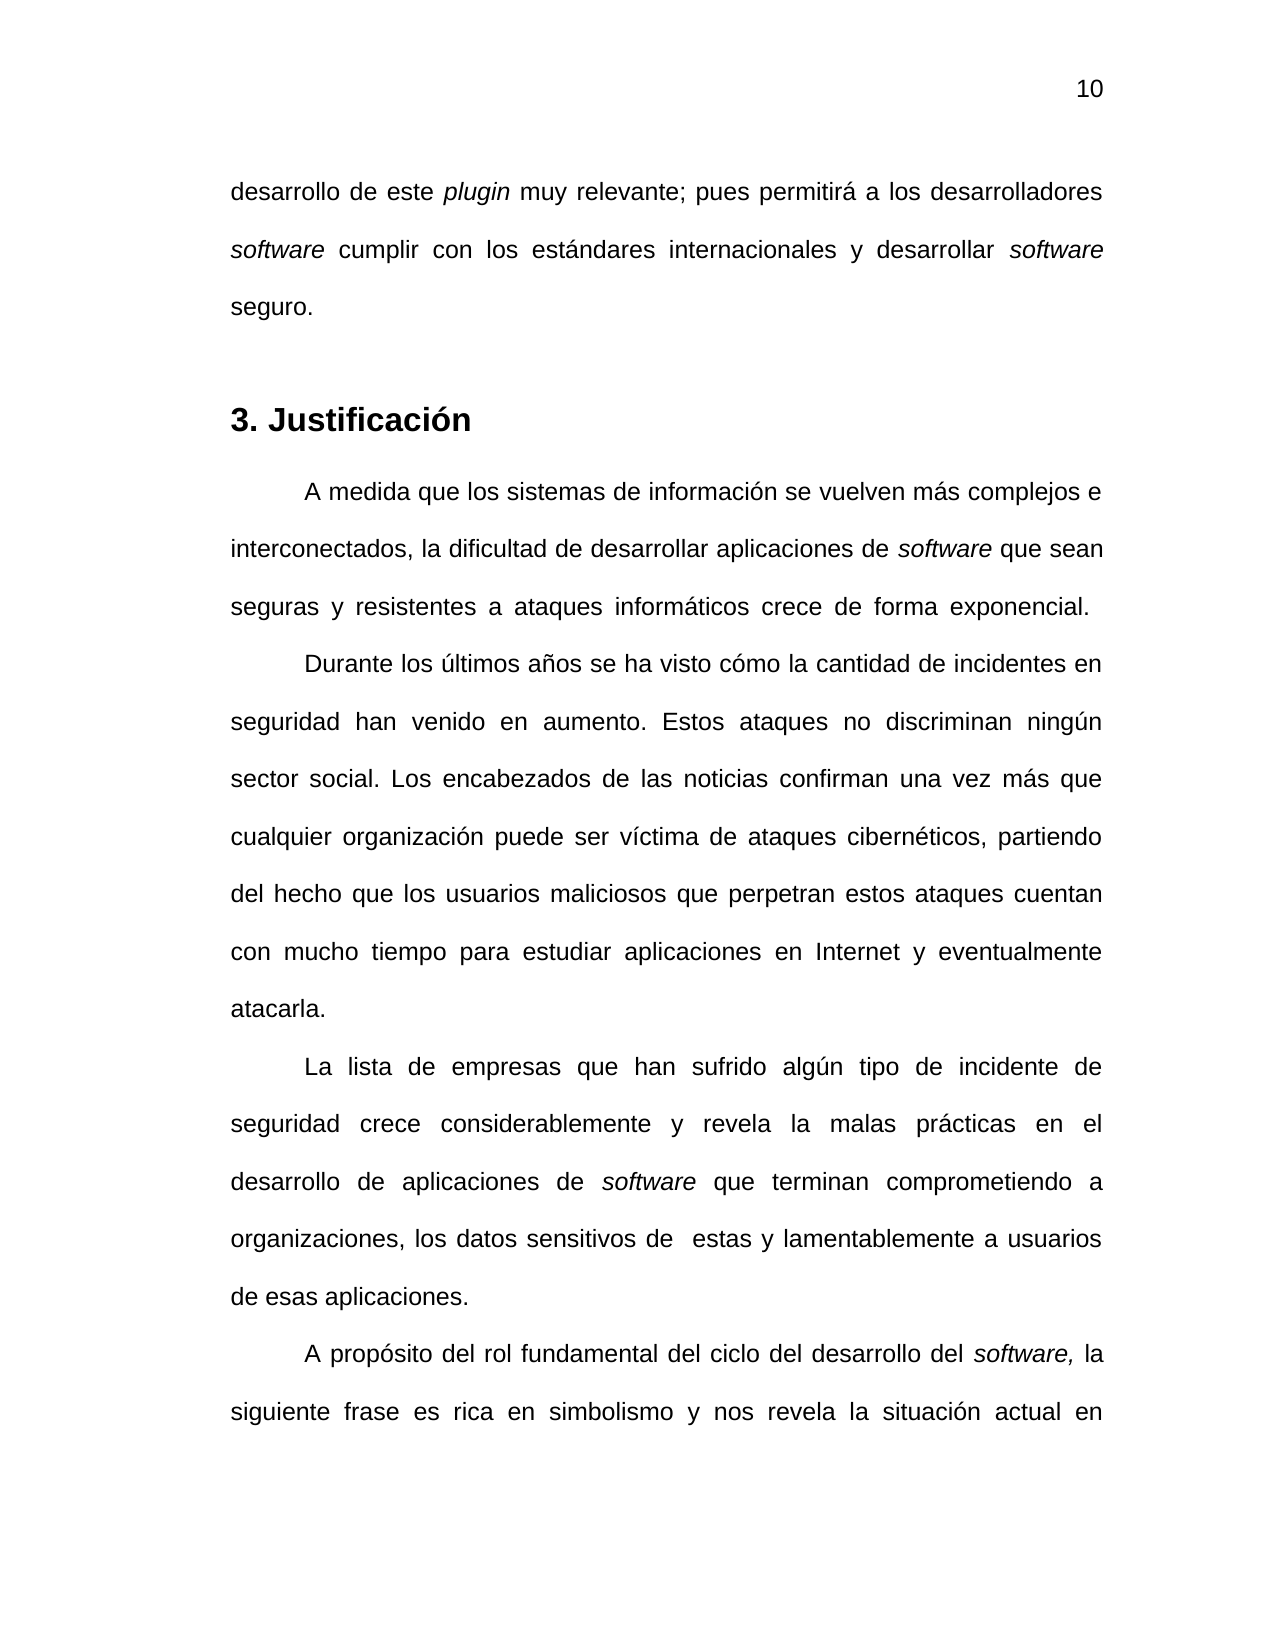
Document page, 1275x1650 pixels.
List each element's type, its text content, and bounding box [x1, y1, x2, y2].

subtitle Justificación [230, 400, 1104, 438]
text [230, 177, 1104, 321]
text A medida que los sistemas de información se vuelven más complejos e interconectados, la dificultad de desarrollar aplicaciones de software que sean seguras y resistentes a ataques informáticos crece de forma exponencial. Durante los últimos años se ha visto cómo la cantidad de incidentes en seguridad han venido en aumento. Estos ataques no discriminan ningún sector social. Los encabezados de las noticias confirman una vez más que cualquier organización puede ser víctima de ataques cibernéticos, partiendo del hecho que los usuarios maliciosos que perpetran estos ataques cuentan con mucho tiempo para estudiar aplicaciones en Internet y eventualmente atacarla. [230, 477, 1104, 1023]
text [230, 1339, 1104, 1425]
text La lista de empresas que han sufrido algún tipo de incidente de seguridad crece considerablemente y revela la malas prácticas en el desarrollo de aplicaciones de software que terminan comprometiendo a organizaciones, los datos sensitivos de estas y lamentablemente a usuarios de esas aplicaciones. [230, 1052, 1104, 1310]
